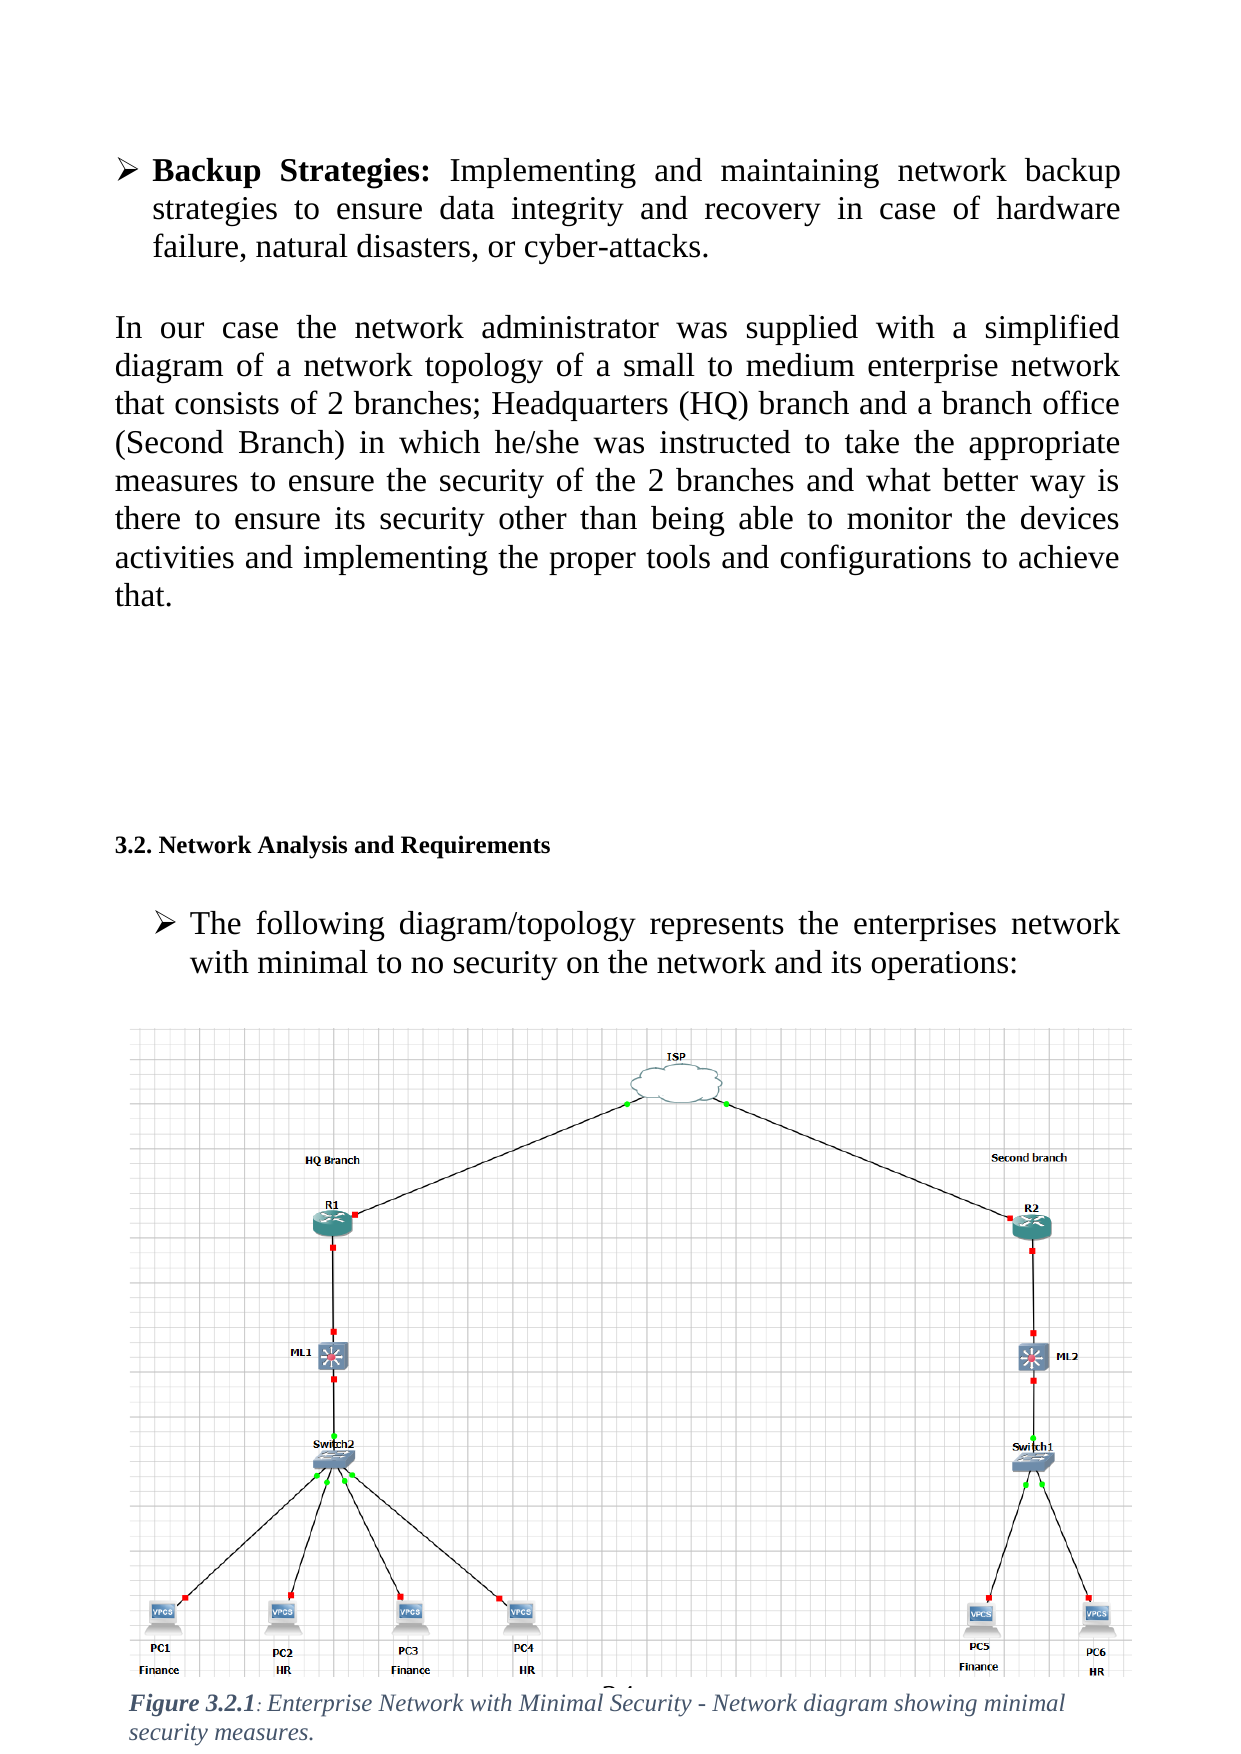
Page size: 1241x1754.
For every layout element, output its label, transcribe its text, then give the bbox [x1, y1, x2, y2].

picture [128, 1028, 1132, 1625]
text In our case the network administrator was supplied with a simplified diagram of a network topology of a small to medium enterprise network that consists of 2 branches; Headquarters (HQ) branch and a branch office (Second Branch) in which he/she was instructed to take the appropriate measures to ensure the security of the 2 branches and what better way is there to ensure its security other than being able to monitor the devices activities and implementing the proper tools and configurations to achieve that. [114, 307, 1121, 614]
subtitle 3.2. Network Analysis and Requirements [114, 830, 1121, 859]
list The following diagram/topology represents the enterprises network with minimal to no security on the network and its operations: [152, 904, 1121, 980]
list Backup Strategies: Implementing and maintaining network backup strategies to ensure data integrity and recovery in case of hardware failure, natural disasters, or cyber-attacks. [114, 150, 1121, 265]
